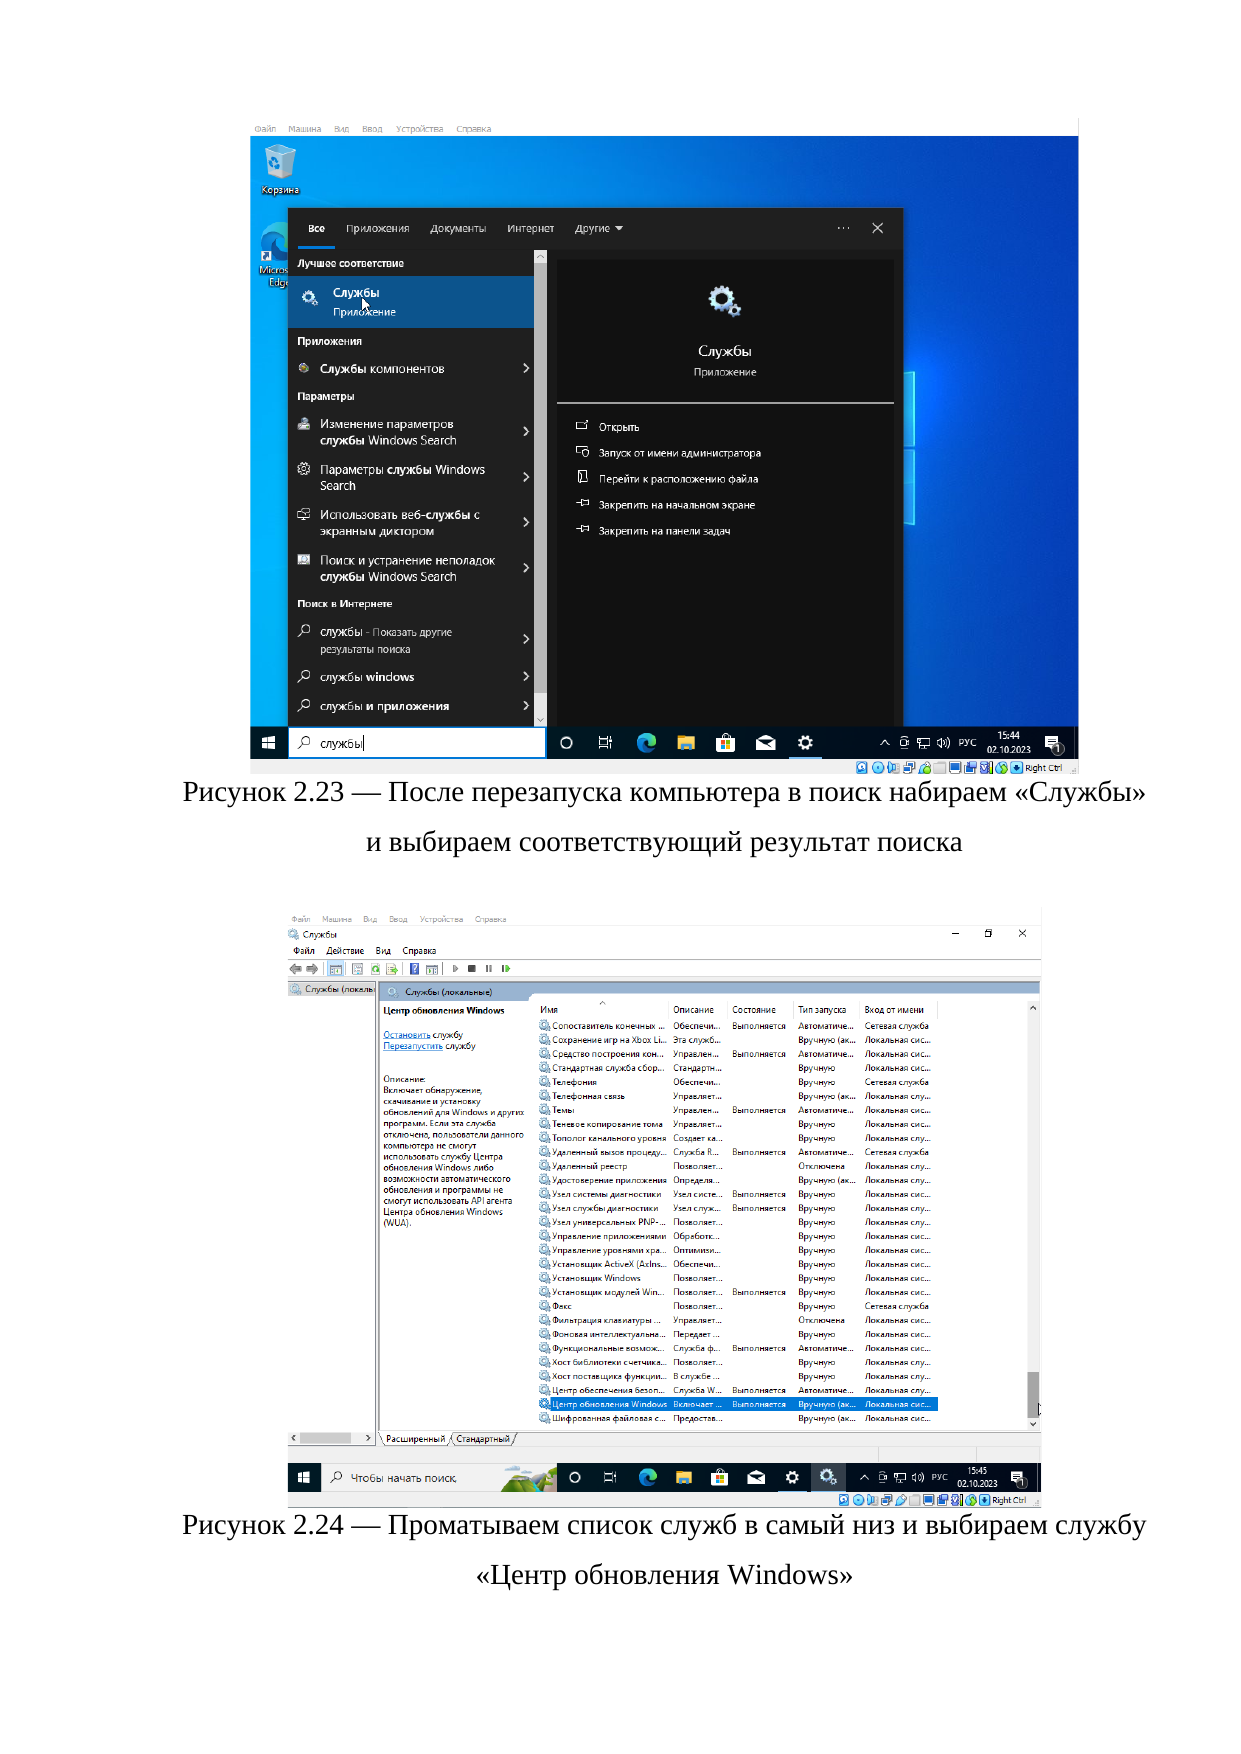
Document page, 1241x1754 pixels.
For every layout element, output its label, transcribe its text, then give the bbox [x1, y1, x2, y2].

text Рисунок 2.23 — После перезапуска компьютера в поиск набираем «Службы» и выбираем соответствующий результат поиска [177, 774, 1152, 858]
picture [287, 907, 1042, 1508]
picture [260, 267, 272, 272]
picture [272, 189, 293, 195]
picture [250, 118, 1079, 774]
text Рисунок 2.24 — Проматываем список служб в самый низ и выбираем службу «Центр обновления Windows» [177, 1507, 1152, 1591]
